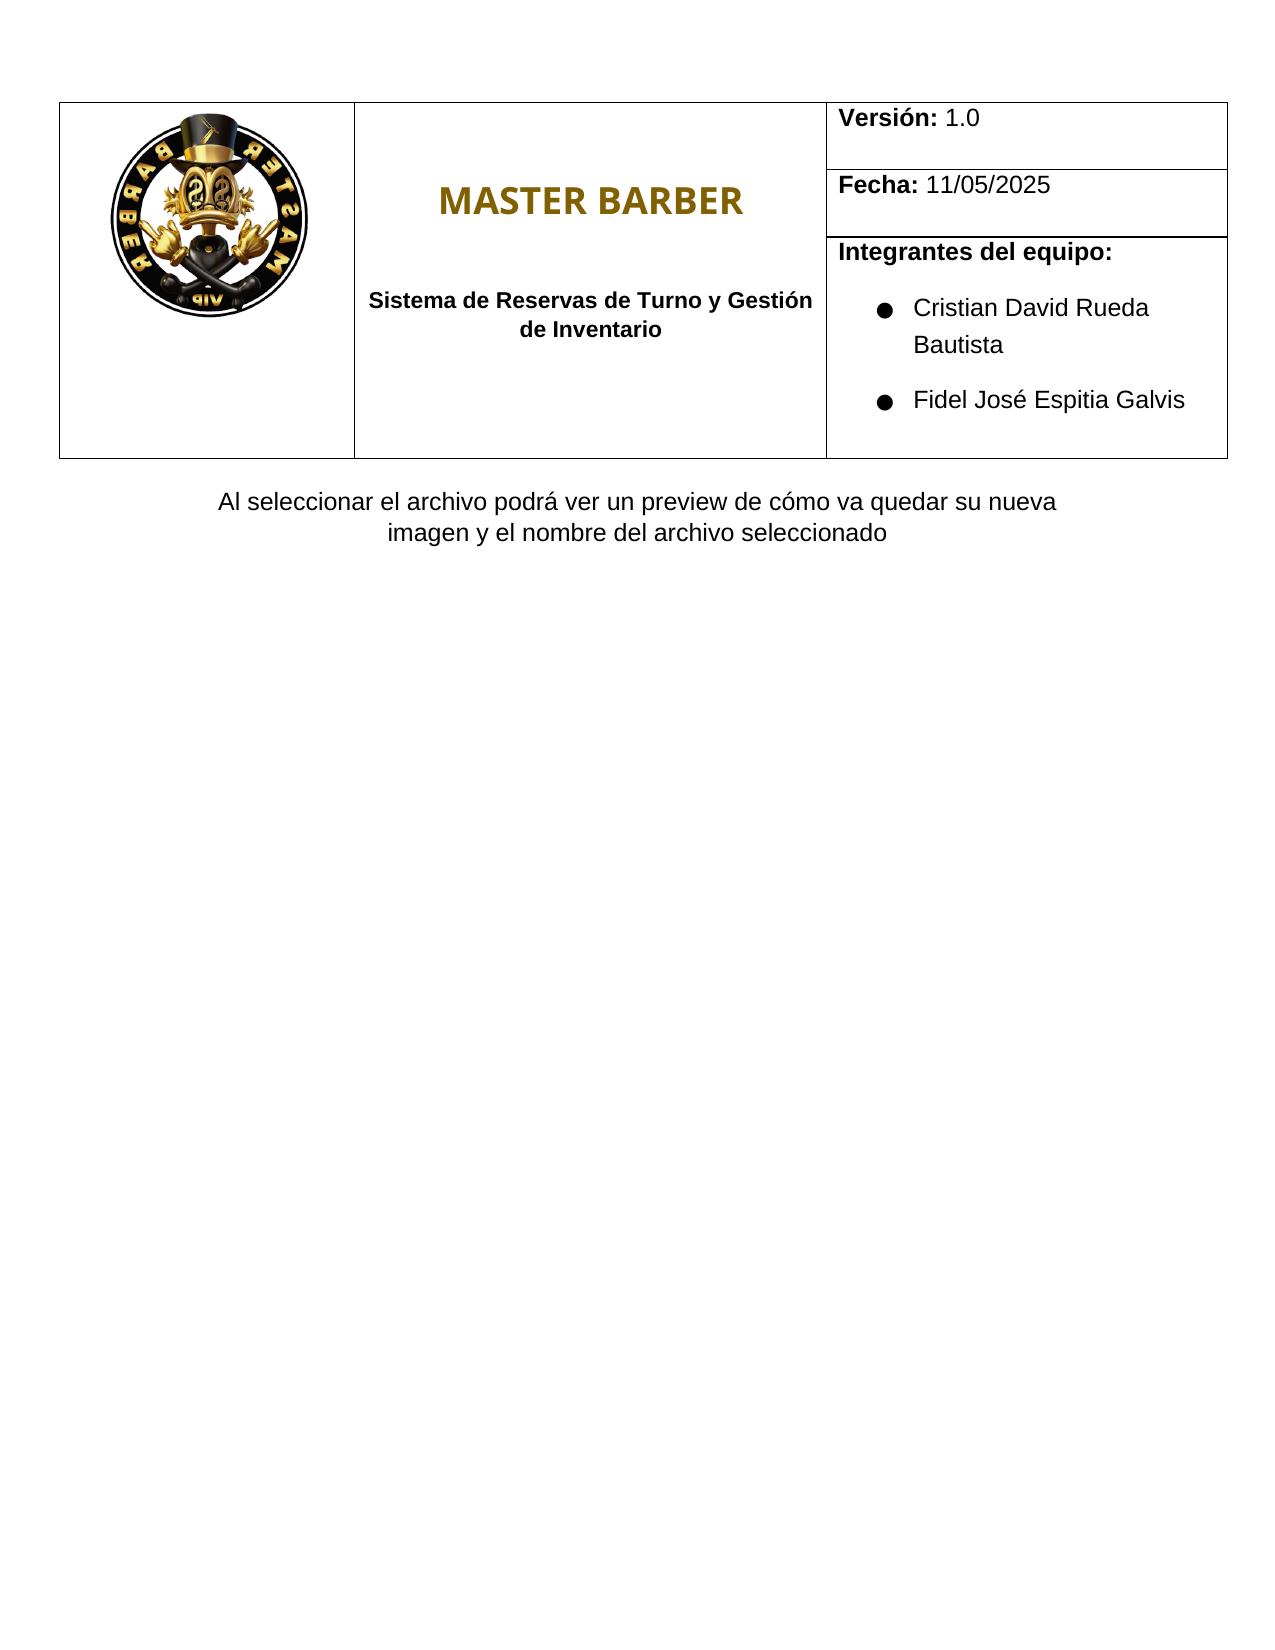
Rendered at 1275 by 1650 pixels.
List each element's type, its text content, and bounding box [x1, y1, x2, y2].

picture [100, 102, 313, 321]
text Al seleccionar el archivo podrá ver un preview de cómo va quedar su nueva imagen y el nombre del archivo seleccionado [177, 487, 1098, 547]
